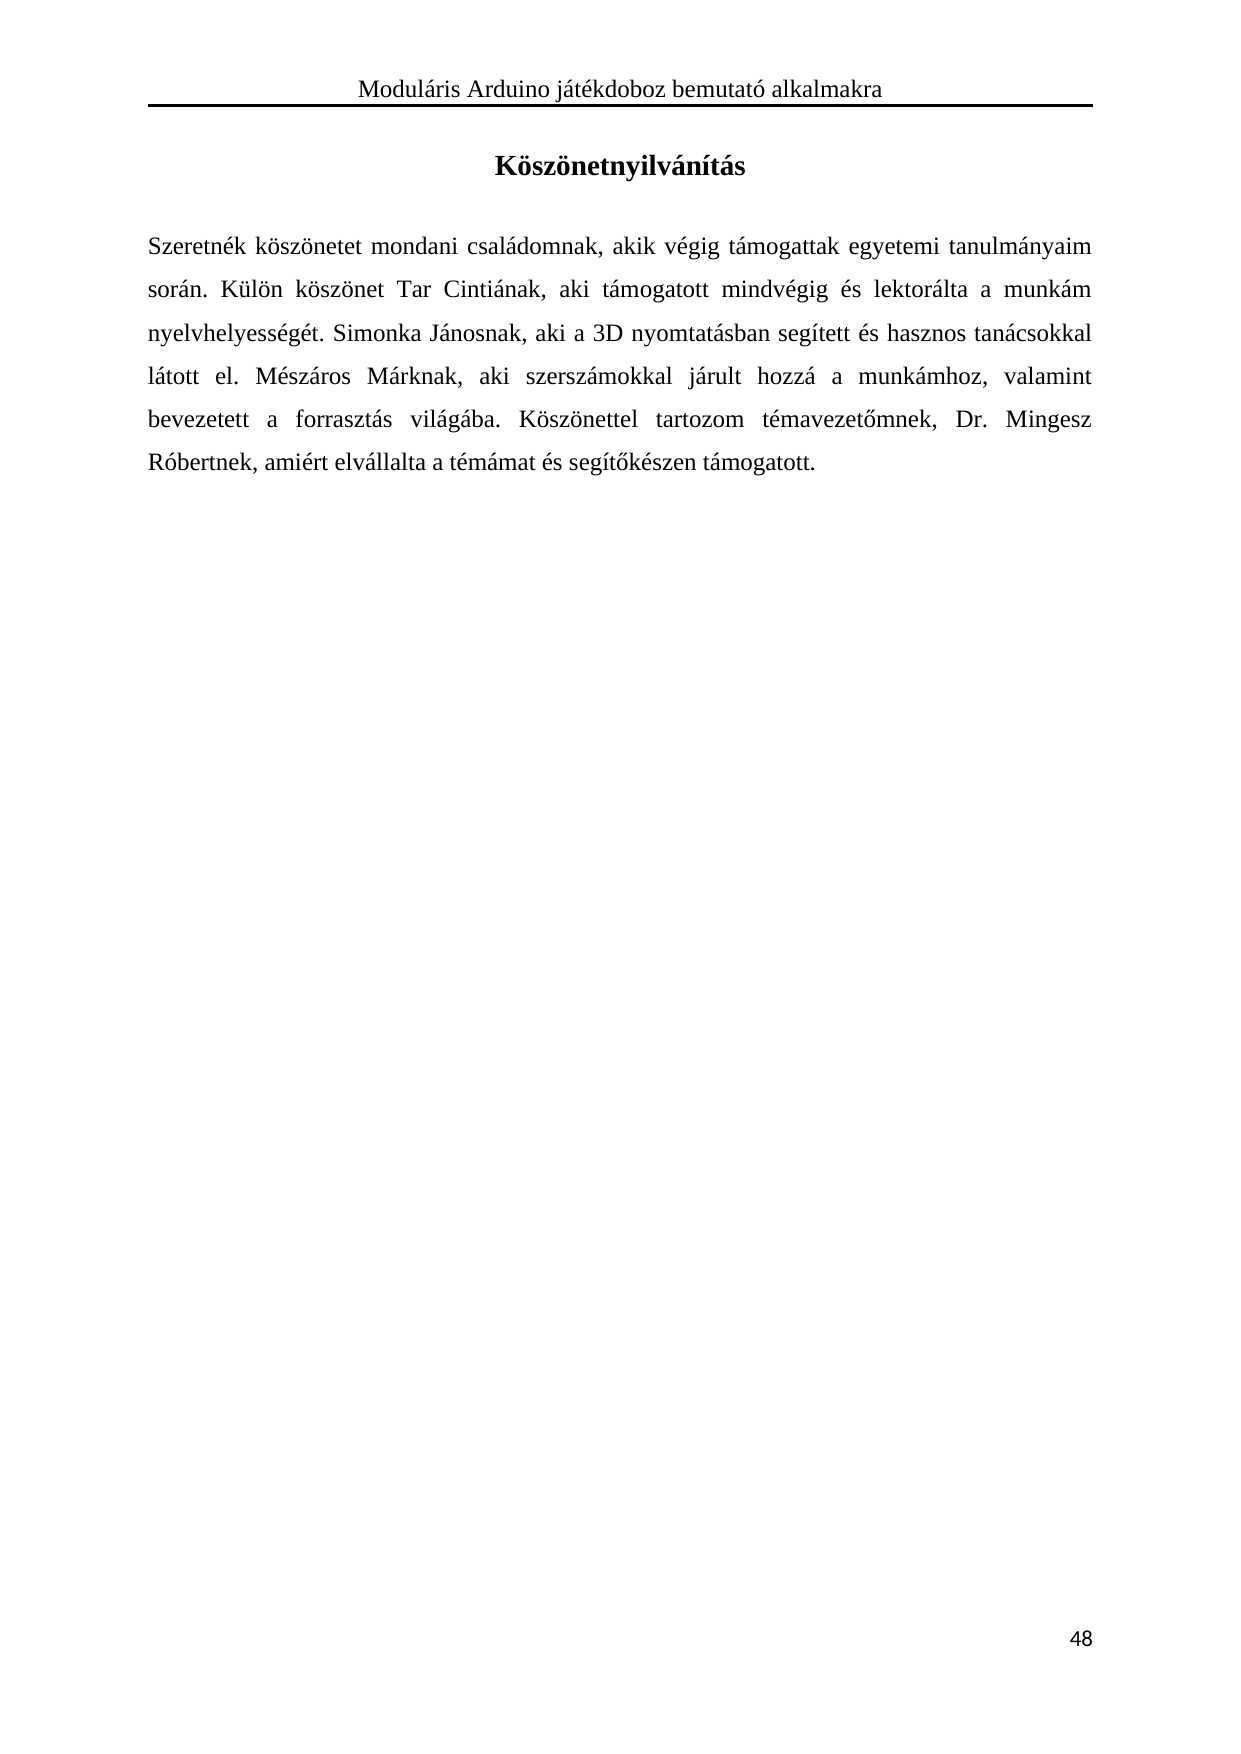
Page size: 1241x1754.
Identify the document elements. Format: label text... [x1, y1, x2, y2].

text Szeretnék köszönetet mondani családomnak, akik végig támogattak egyetemi tanulmányaim során. Külön köszönet Tar Cintiának, aki támogatott mindvégig és lektorálta a munkám nyelvhelyességét. Simonka Jánosnak, aki a 3D nyomtatásban segített és hasznos tanácsokkal látott el. Mészáros Márknak, aki szerszámokkal járult hozzá a munkámhoz, valamint bevezetett a forrasztás világába. Köszönettel tartozom témavezetőmnek, Dr. Mingesz Róbertnek, amiért elvállalta a témámat és segítőkészen támogatott. [148, 231, 1093, 476]
text Köszönetnyilvánítás [148, 148, 1093, 181]
